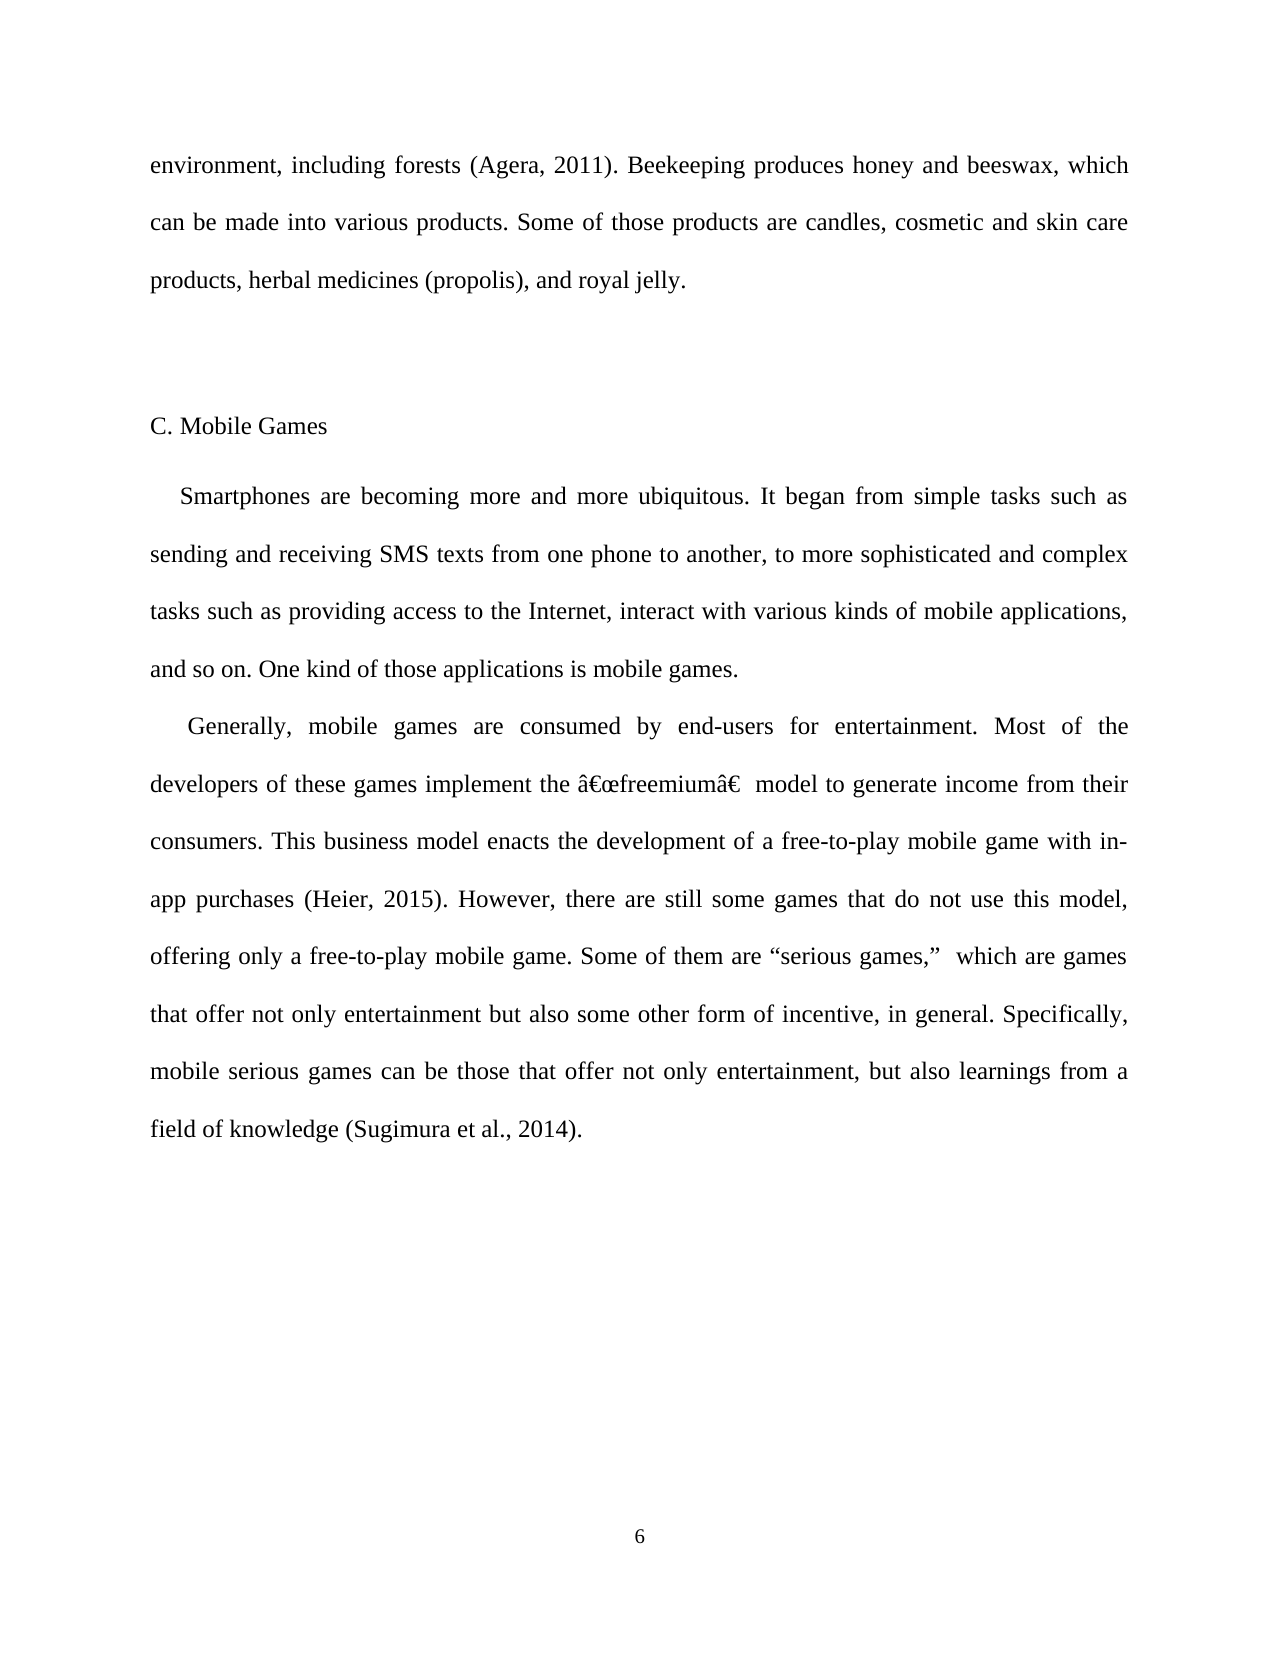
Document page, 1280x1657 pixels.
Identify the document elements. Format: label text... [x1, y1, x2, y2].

text Generally, mobile games are consumed by end-users for entertainment. Most of the developers of these games implement the â€œfreemiumâ€ model to generate income from their consumers. This business model enacts the development of a free-to-play mobile game with in-app purchases (Heier, 2015). However, there are still some games that do not use this model, offering only a free-to-play mobile game. Some of them are “serious games,” which are games that offer not only entertainment but also some other form of incentive, in general. Specifically, mobile serious games can be those that offer not only entertainment, but also learnings from a field of knowledge (Sugimura et al., 2014). [150, 711, 1129, 1142]
subtitle Mobile Games [150, 411, 1129, 440]
text Smartphones are becoming more and more ubiquitous. It began from simple tasks such as sending and receiving SMS texts from one phone to another, to more sophisticated and complex tasks such as providing access to the Internet, interact with various kinds of mobile applications, and so on. One kind of those applications is mobile games. [150, 481, 1129, 682]
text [150, 150, 1129, 294]
